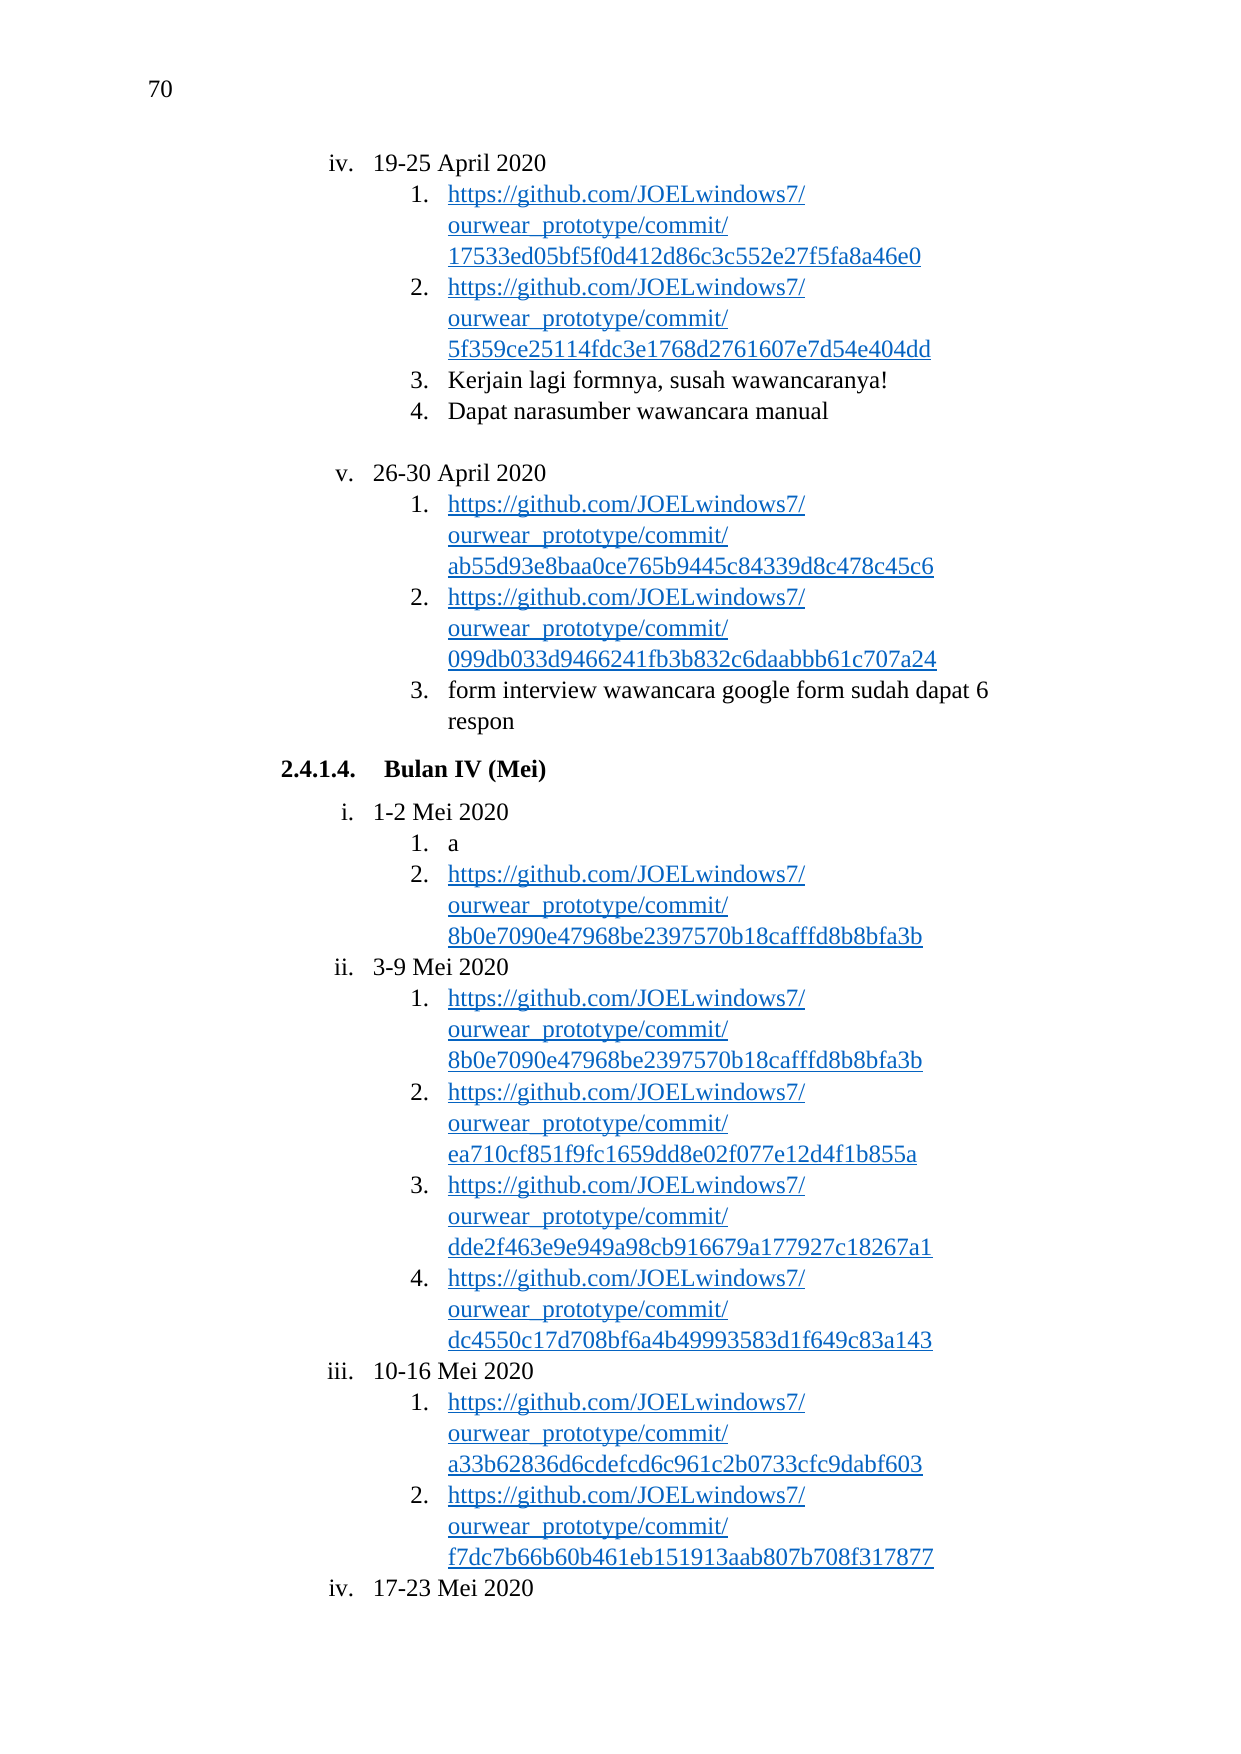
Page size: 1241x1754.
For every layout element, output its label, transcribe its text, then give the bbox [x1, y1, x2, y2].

list https://github.com/JOELwindows7/ourwear_prototype/commit/f7dc7b66b60b461eb151913aab807b708f317877 [410, 1480, 1004, 1571]
list https://github.com/JOELwindows7/ourwear_prototype/commit/dc4550c17d708bf6a4b49993583d1f649c83a143 [410, 1263, 1004, 1354]
list https://github.com/JOELwindows7/ourwear_prototype/commit/a33b62836d6cdefcd6c961c2b0733cfc9dabf603 [410, 1387, 1004, 1478]
list form interview wawancara google form sudah dapat 6 respon [410, 675, 1004, 735]
subtitle Bulan IV (Mei) [281, 754, 1004, 783]
list https://github.com/JOELwindows7/ourwear_prototype/commit/ea710cf851f9fc1659dd8e02f077e12d4f1b855a [410, 1077, 1004, 1167]
list https://github.com/JOELwindows7/ourwear_prototype/commit/5f359ce25114fdc3e1768d2761607e7d54e404dd [410, 272, 1004, 363]
list Dapat narasumber wawancara manual [410, 396, 1004, 456]
list https://github.com/JOELwindows7/ourwear_prototype/commit/ab55d93e8baa0ce765b9445c84339d8c478c45c6 [410, 489, 1004, 580]
list https://github.com/JOELwindows7/ourwear_prototype/commit/099db033d9466241fb3b832c6daabbb61c707a24 [410, 582, 1004, 673]
list 19-25 April 2020 [354, 148, 1004, 176]
list 1-2 Mei 2020 [354, 797, 1004, 826]
list https://github.com/JOELwindows7/ourwear_prototype/commit/8b0e7090e47968be2397570b18cafffd8b8bfa3b [410, 859, 1004, 950]
list 10-16 Mei 2020 [354, 1356, 1004, 1385]
list a [410, 828, 1004, 857]
list 17-23 Mei 2020 [354, 1573, 1004, 1602]
list https://github.com/JOELwindows7/ourwear_prototype/commit/dde2f463e9e949a98cb916679a177927c18267a1 [410, 1170, 1004, 1261]
list https://github.com/JOELwindows7/ourwear_prototype/commit/17533ed05bf5f0d412d86c3c552e27f5fa8a46e0 [410, 179, 1004, 269]
list https://github.com/JOELwindows7/ourwear_prototype/commit/8b0e7090e47968be2397570b18cafffd8b8bfa3b [410, 983, 1004, 1074]
list 26-30 April 2020 [354, 458, 1004, 487]
list 3-9 Mei 2020 [354, 952, 1004, 981]
list Kerjain lagi formnya, susah wawancaranya! [410, 365, 1004, 394]
